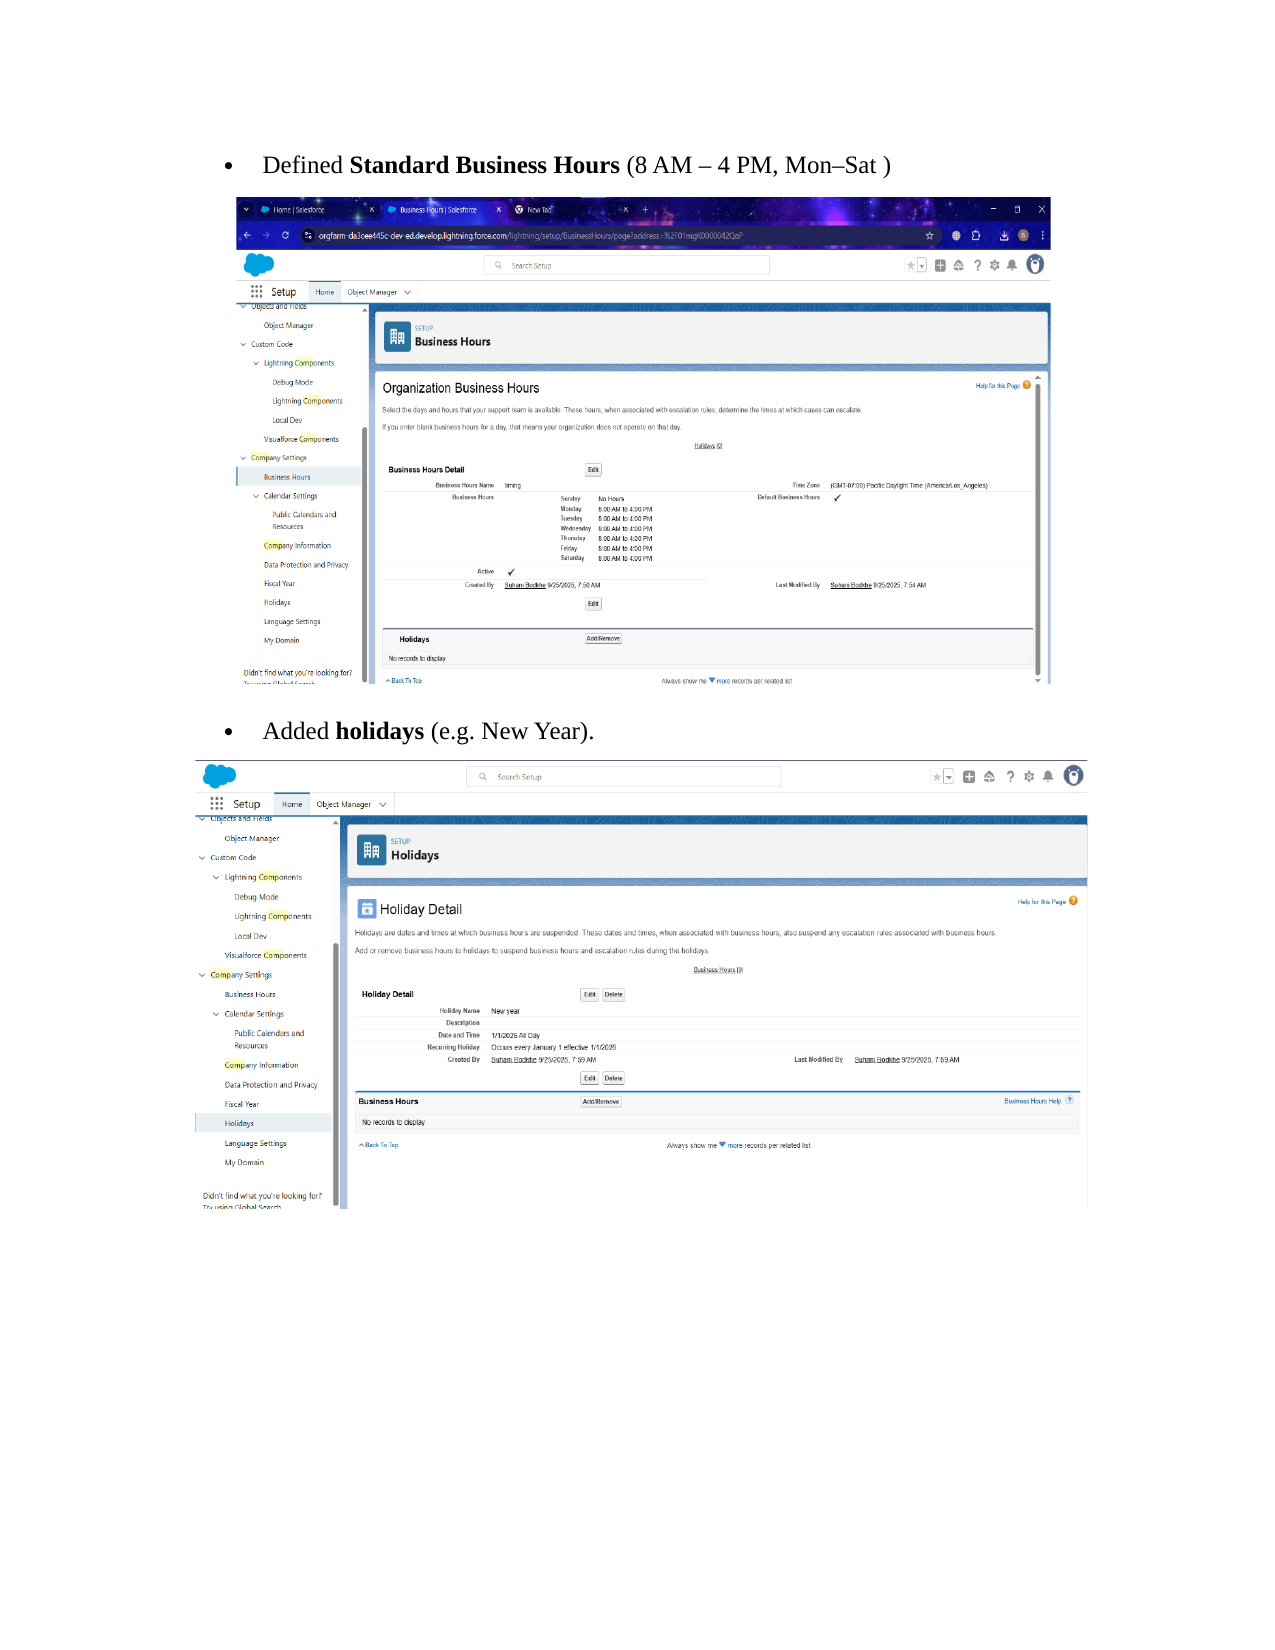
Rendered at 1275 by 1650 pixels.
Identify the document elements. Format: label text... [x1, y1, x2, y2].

list Defined Standard Business Hours (8 AM – 4 PM, Mon–Sat ) [225, 150, 1125, 179]
picture [193, 760, 1087, 1207]
picture [235, 197, 1051, 682]
list Added holidays (e.g. New Year). [225, 716, 1125, 745]
